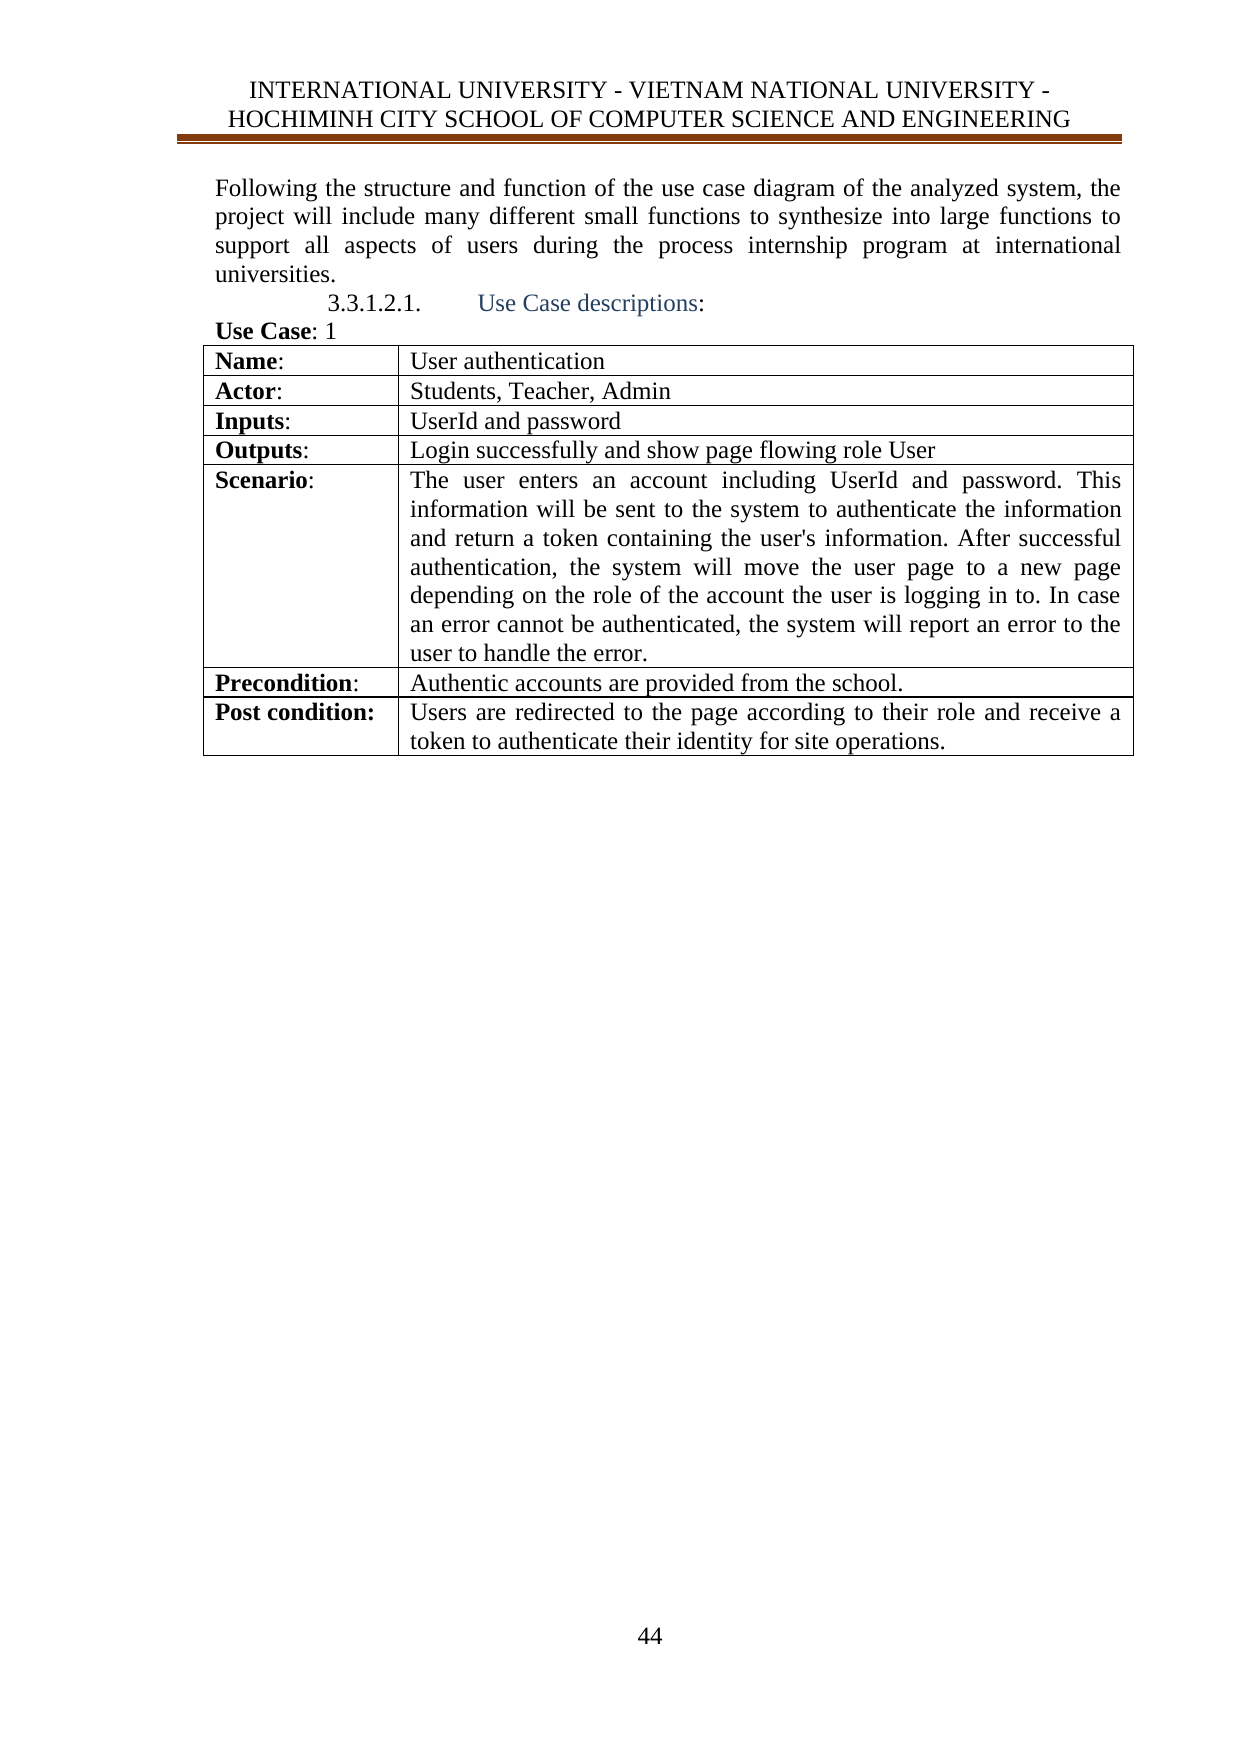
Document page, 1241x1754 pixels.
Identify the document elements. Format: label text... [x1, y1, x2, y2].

table_cell Login successfully and show page flowing role User [399, 436, 1133, 464]
table_cell Outputs: [204, 436, 398, 464]
table_cell UserId and password [399, 406, 1133, 434]
list Use Case descriptions: [327, 288, 1122, 316]
table_cell Actor: [204, 376, 398, 405]
table_cell Precondition: [204, 668, 398, 696]
table_cell The user enters an account including UserId and password. This information will be sent to the system to authenticate the information and return a token containing the user's information. After successful authentication, the system will move the user page to a new page depending on the role of the account the user is logging in to. In case an error cannot be authenticated, the system will report an error to the user to handle the error. [399, 465, 1133, 667]
table_cell Inputs: [204, 406, 398, 434]
table_header User authentication [399, 346, 1133, 375]
table_cell Students, Teacher, Admin [399, 376, 1133, 405]
table_header Name: [204, 346, 398, 375]
table_cell Post condition: [204, 698, 398, 755]
table_cell Authentic accounts are provided from the school. [399, 668, 1133, 696]
list Use Case: 1 [215, 316, 1122, 345]
table_cell Scenario: [204, 465, 398, 667]
list Following the structure and function of the use case diagram of the analyzed system, the project will include many different small functions to synthesize into large functions to support all aspects of users during the process internship program at international universities. [215, 173, 1122, 288]
table_cell Users are redirected to the page according to their role and receive a token to authenticate their identity for site operations. [399, 698, 1133, 755]
